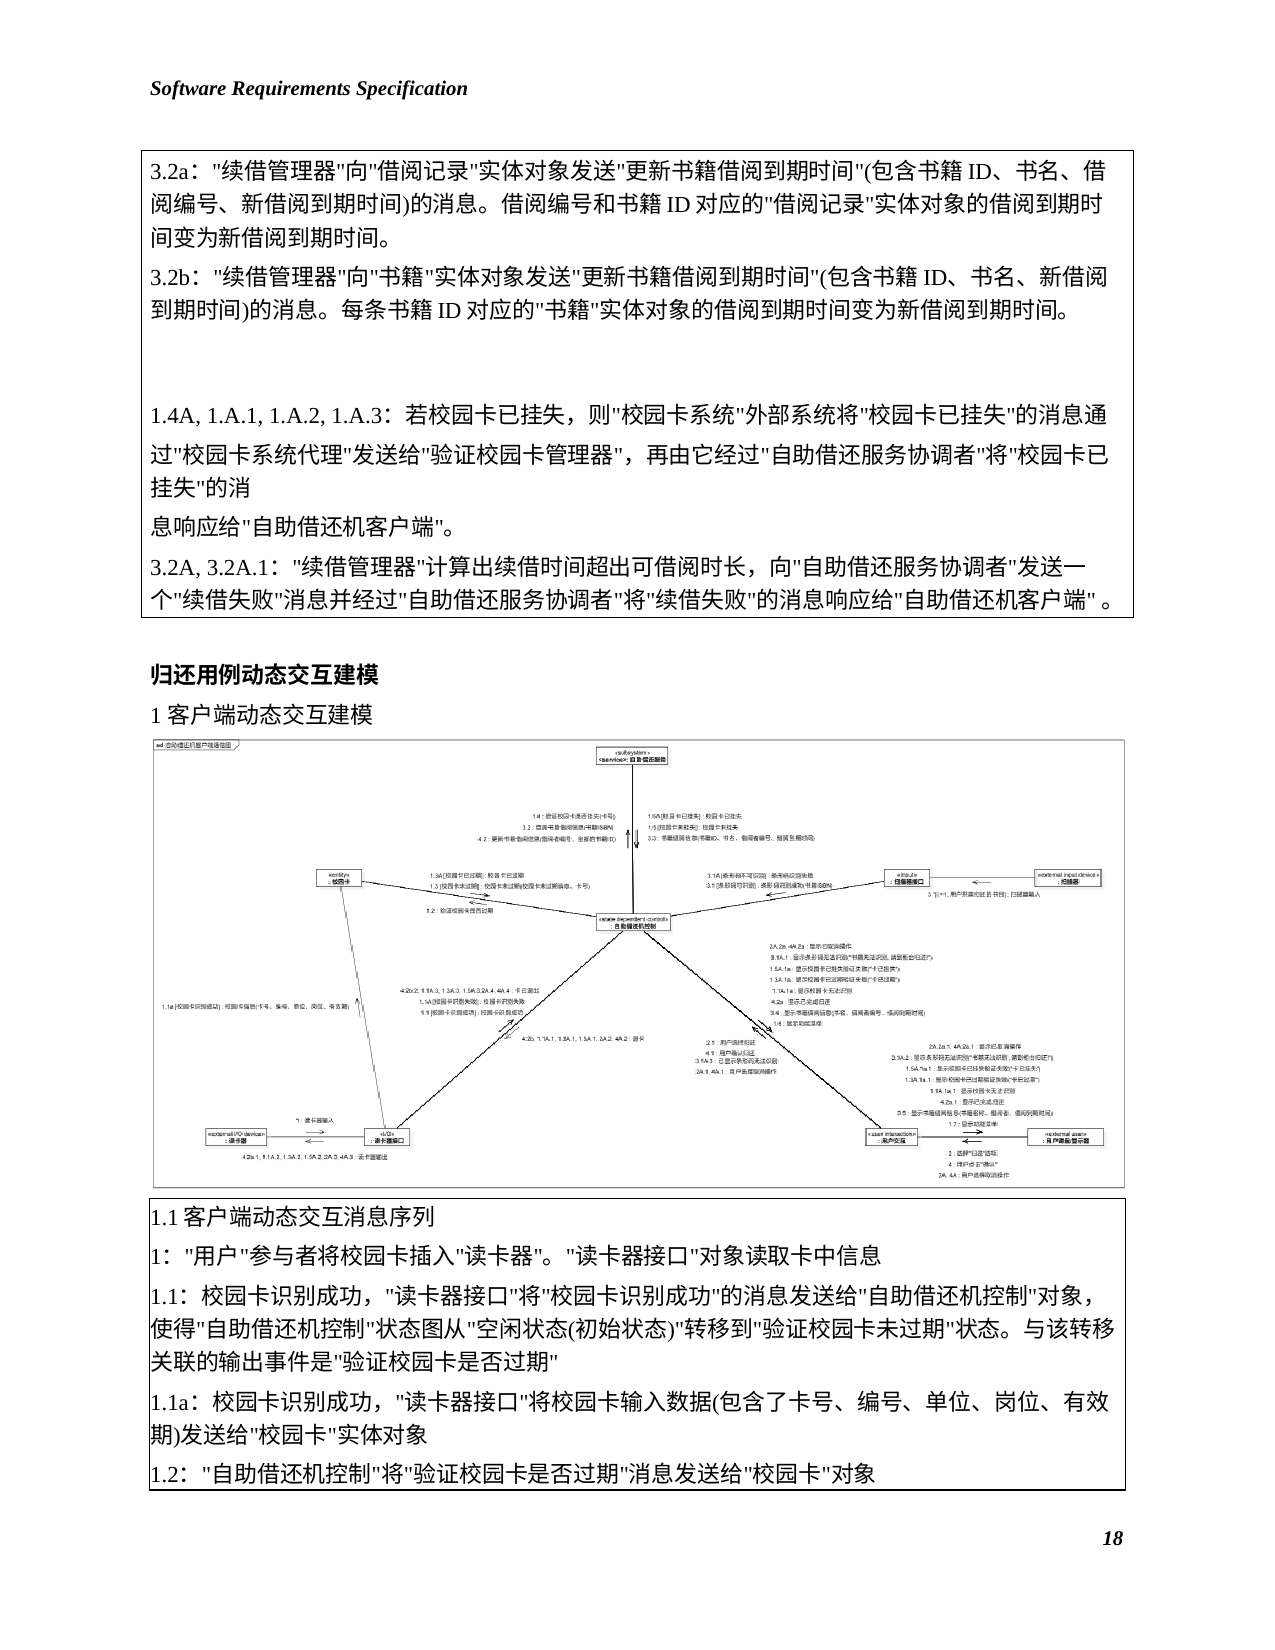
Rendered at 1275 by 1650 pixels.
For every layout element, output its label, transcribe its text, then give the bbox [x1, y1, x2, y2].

text 1.4A, 1.A.1, 1.A.2, 1.A.3：若校园卡已挂失，则"校园卡系统"外部系统将"校园卡已挂失"的消息通 [142, 394, 1133, 430]
text 归还用例动态交互建模 [150, 657, 1125, 690]
text 3.2a："续借管理器"向"借阅记录"实体对象发送"更新书籍借阅到期时间"(包含书籍ID、书名、借阅编号、新借阅到期时间)的消息。借阅编号和书籍ID对应的"借阅记录"实体对象的借阅到期时间变为新借阅到期时间。 [142, 151, 1133, 253]
text 1："用户"参与者将校园卡插入"读卡器"。"读卡器接口"对象读取卡中信息 [150, 1237, 1125, 1271]
text 3.2A, 3.2A.1："续借管理器"计算出续借时间超出可借阅时长，向"自助借还服务协调者"发送一个"续借失败"消息并经过"自助借还服务协调者"将"续借失败"的消息响应给"自助借还机客户端" 。 [142, 546, 1133, 617]
text 1.1：校园卡识别成功，"读卡器接口"将"校园卡识别成功"的消息发送给"自助借还机控制"对象，使得"自助借还机控制"状态图从"空闲状态(初始状态)"转移到"验证校园卡未过期"状态。与该转移关联的输出事件是"验证校园卡是否过期" [150, 1277, 1125, 1377]
text 过"校园卡系统代理"发送给"验证校园卡管理器"，再由它经过"自助借还服务协调者"将"校园卡已挂失"的消 [142, 433, 1133, 503]
text 1.1客户端动态交互消息序列 [150, 1199, 1125, 1232]
text 1 客户端动态交互建模 [150, 697, 1125, 730]
text 息响应给"自助借还机客户端"。 [142, 506, 1133, 542]
text 3.2b："续借管理器"向"书籍"实体对象发送"更新书籍借阅到期时间"(包含书籍ID、书名、新借阅到期时间)的消息。每条书籍ID对应的"书籍"实体对象的借阅到期时间变为新借阅到期时间。 [142, 256, 1133, 326]
text 1.2："自助借还机控制"将"验证校园卡是否过期"消息发送给"校园卡"对象 [150, 1455, 1125, 1489]
picture [150, 736, 1129, 1192]
text 1.1a：校园卡识别成功，"读卡器接口"将校园卡输入数据(包含了卡号、编号、单位、岗位、有效期)发送给"校园卡"实体对象 [150, 1382, 1125, 1450]
